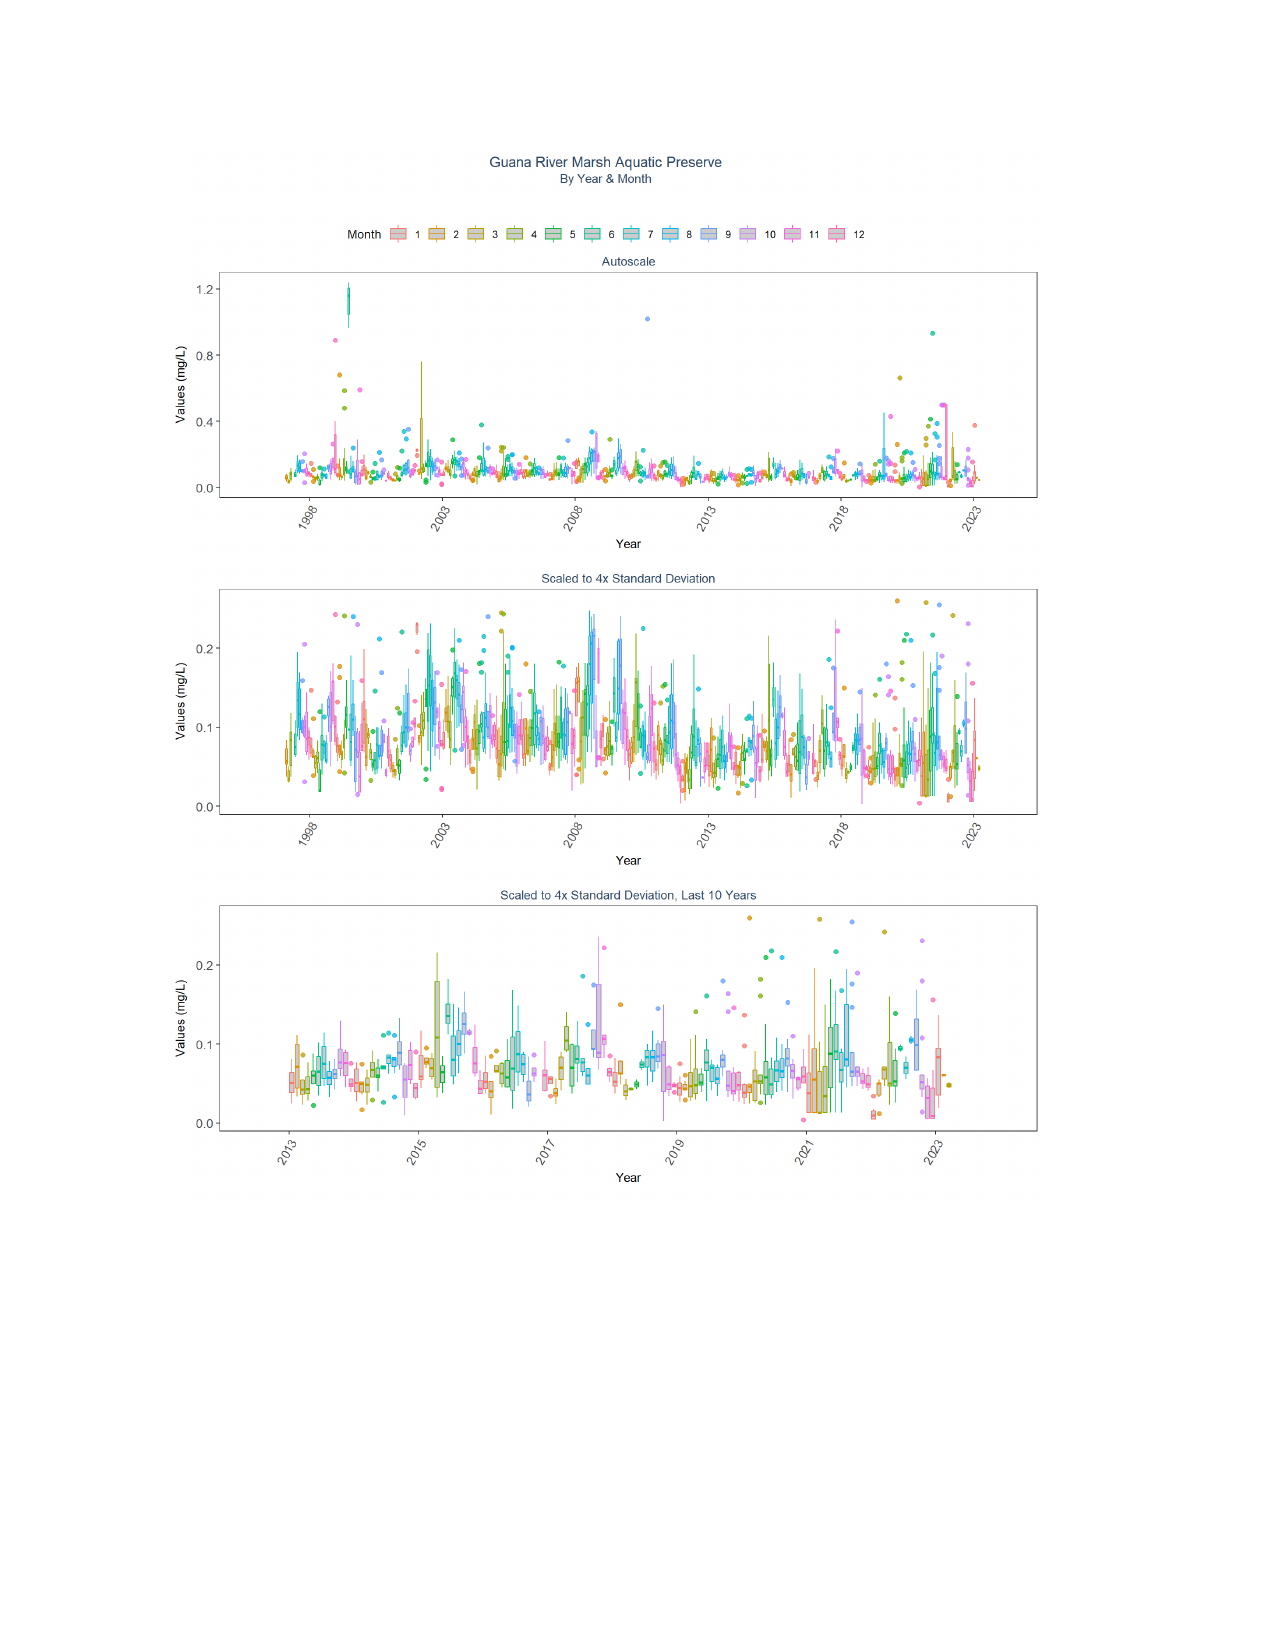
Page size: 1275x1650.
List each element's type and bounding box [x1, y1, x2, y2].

picture [168, 150, 1044, 1200]
